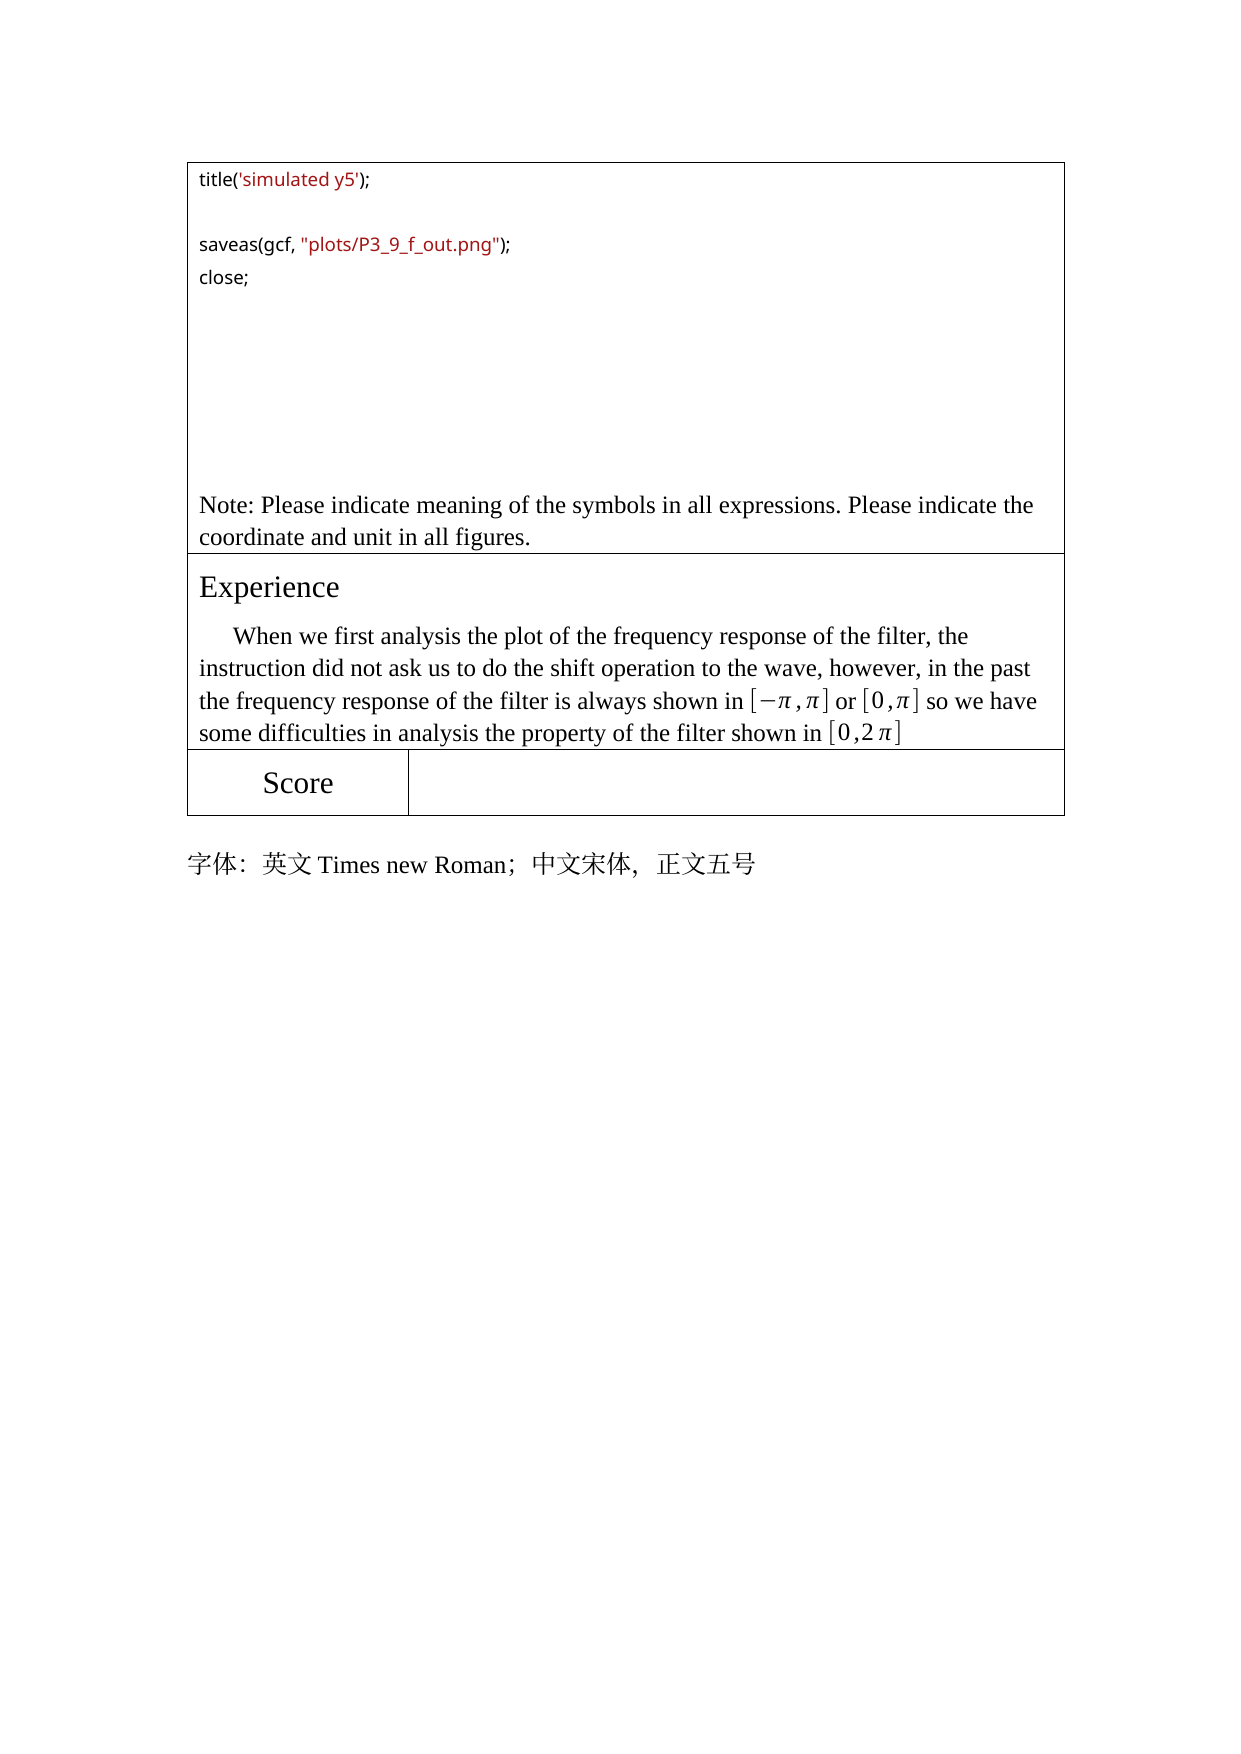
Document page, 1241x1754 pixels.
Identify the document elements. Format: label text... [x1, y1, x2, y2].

table_cell Experience When we first analysis the plot of the frequency response of the filter, the instruction did not ask us to do the shift operation to the wave, however, in the past the frequency response of the filter is always shown in or so we have some difficulties in analysis the property of the filter shown in [188, 554, 1064, 749]
text 字体：英文Times new Roman；中文宋体，正文五号 [187, 849, 1053, 881]
table_cell [409, 750, 1064, 815]
table_cell Score [188, 750, 408, 815]
